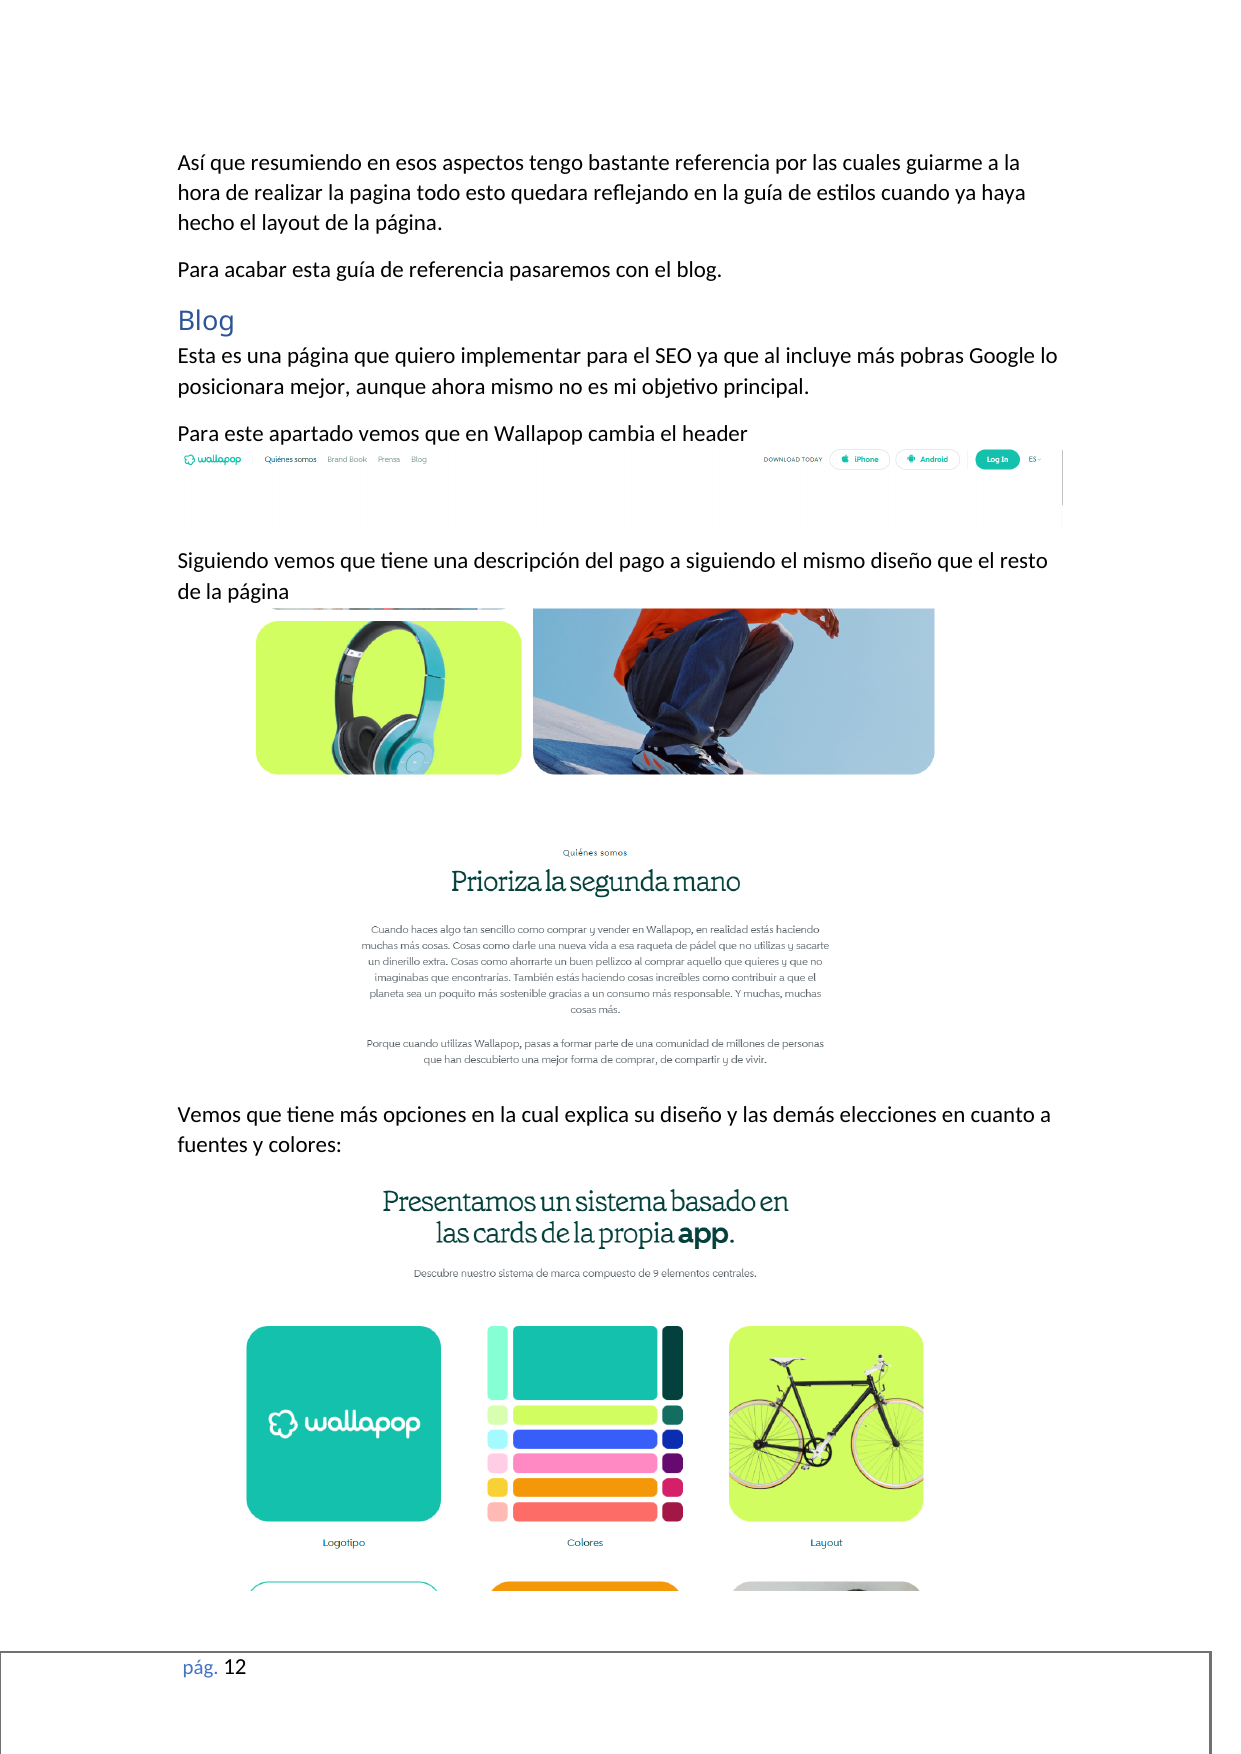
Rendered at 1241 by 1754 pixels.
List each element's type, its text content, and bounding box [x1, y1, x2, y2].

text Siguiendo vemos que tiene una descripción del pago a siguiendo el mismo diseño que el resto de la página [177, 547, 1063, 607]
text Para acabar esta guía de referencia pasaremos con el blog. [177, 255, 1063, 283]
picture [177, 1176, 1063, 1591]
picture [177, 607, 1063, 1081]
text Vemos que tiene más opciones en la cual explica su diseño y las demás elecciones en cuanto a fuentes y colores: [177, 1100, 1063, 1158]
text Esta es una página que quiero implementar para el SEO ya que al incluye más pobras Google lo posicionara mejor, aunque ahora mismo no es mi objetivo principal. [177, 342, 1063, 400]
text Así que resumiendo en esos aspectos tengo bastante referencia por las cuales guiarme a la hora de realizar la pagina todo esto quedara reflejando en la guía de estilos cuando ya haya hecho el layout de la página. [177, 148, 1063, 236]
subtitle Blog [177, 302, 1063, 339]
picture [177, 448, 1063, 528]
text Para este apartado vemos que en Wallapop cambia el header [177, 419, 1063, 448]
